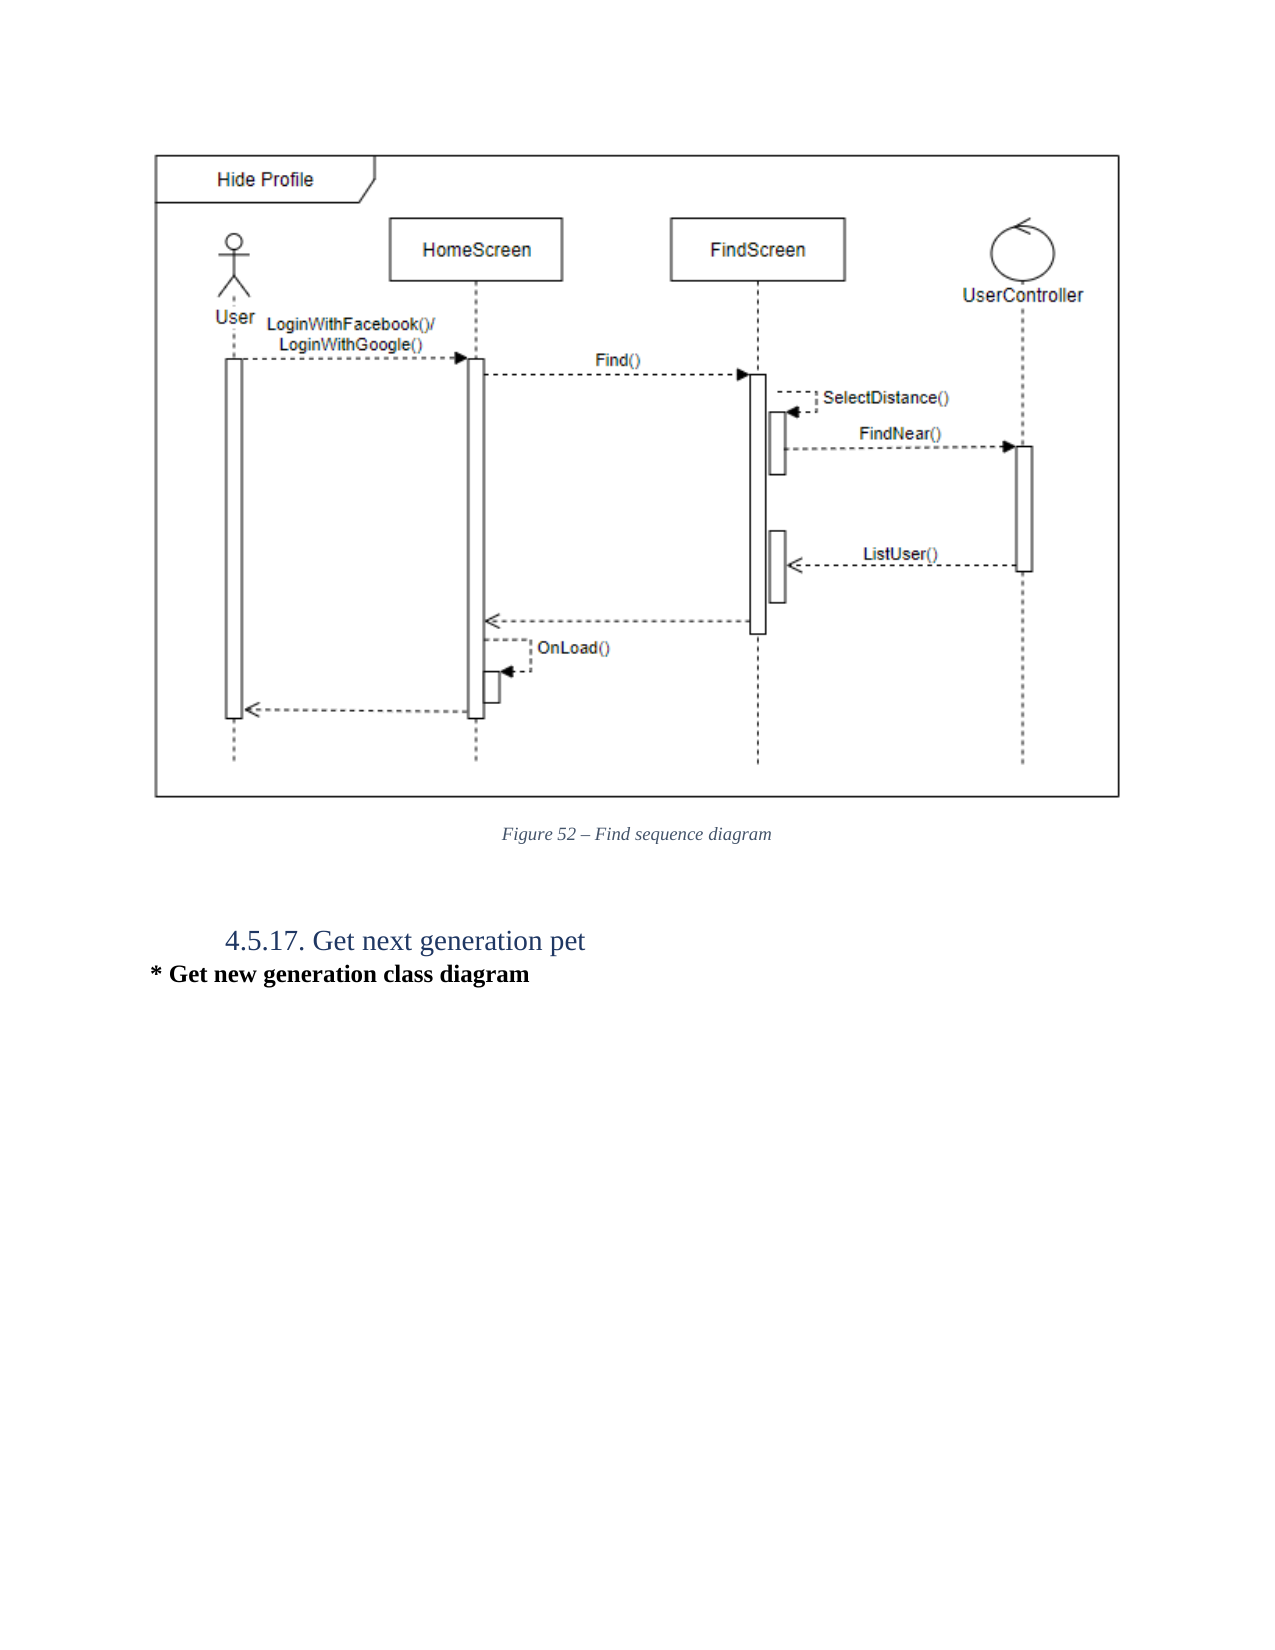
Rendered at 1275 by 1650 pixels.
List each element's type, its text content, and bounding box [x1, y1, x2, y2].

subtitle 4.5.17. Get next generation pet [225, 923, 1125, 957]
picture [150, 150, 1125, 804]
text Figure 52 – Find sequence diagram [150, 822, 1125, 844]
text * Get new generation class diagram [150, 959, 1125, 988]
